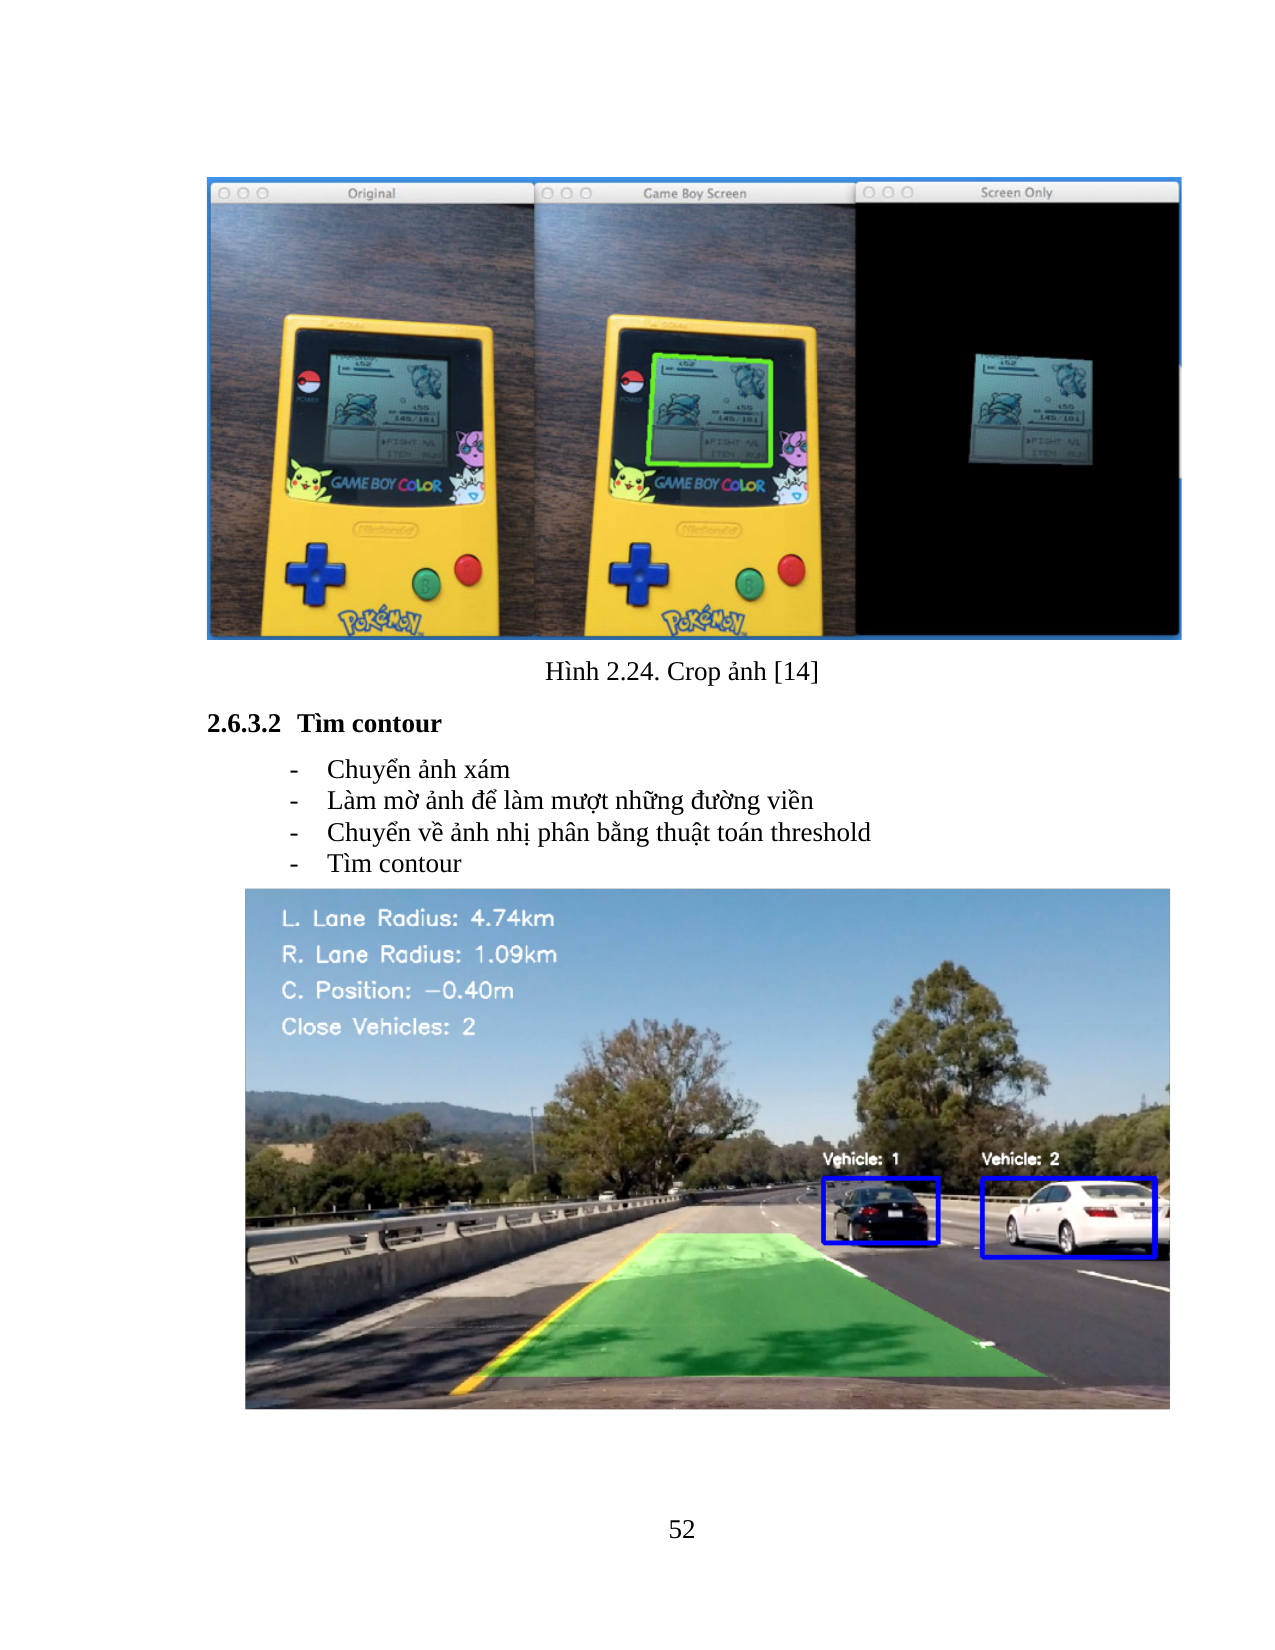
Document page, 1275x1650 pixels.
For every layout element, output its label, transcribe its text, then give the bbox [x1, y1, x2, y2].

list Chuyển về ảnh nhị phân bằng thuật toán threshold [289, 816, 1157, 847]
list Tìm contour [289, 847, 1157, 877]
subtitle Tìm contour [207, 707, 1157, 738]
text Hình 2.22. Crop ảnh [207, 655, 1157, 686]
picture [206, 877, 1182, 1438]
list Chuyển ảnh xám [289, 753, 1157, 784]
picture [206, 177, 1182, 640]
list Làm mờ ảnh để làm mượt những đường viền [289, 784, 1157, 816]
